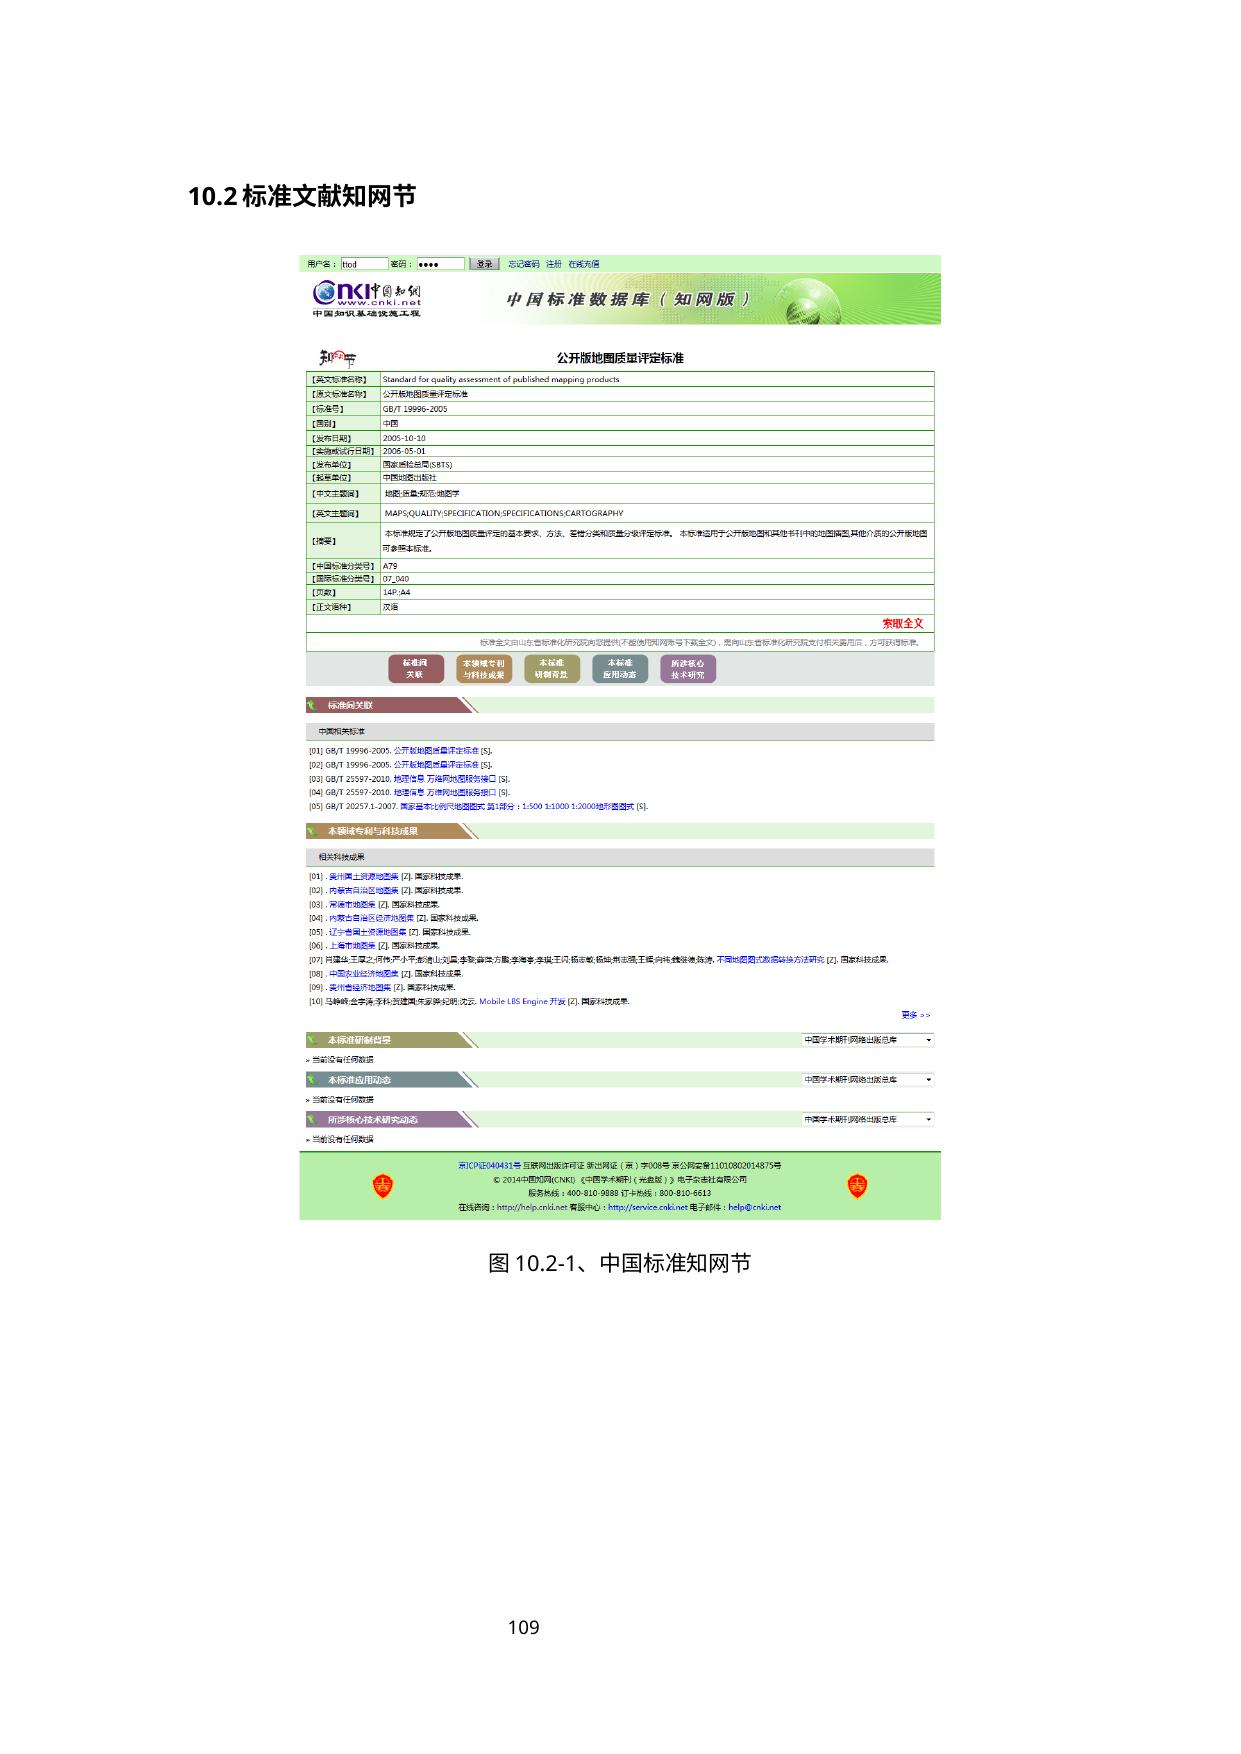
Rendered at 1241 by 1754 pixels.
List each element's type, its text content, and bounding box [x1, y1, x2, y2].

subtitle 10.2标准文献知网节 [187, 162, 1053, 227]
text 图10.2-1、中国标准知网节 [187, 1246, 1053, 1278]
picture [187, 254, 1052, 1220]
